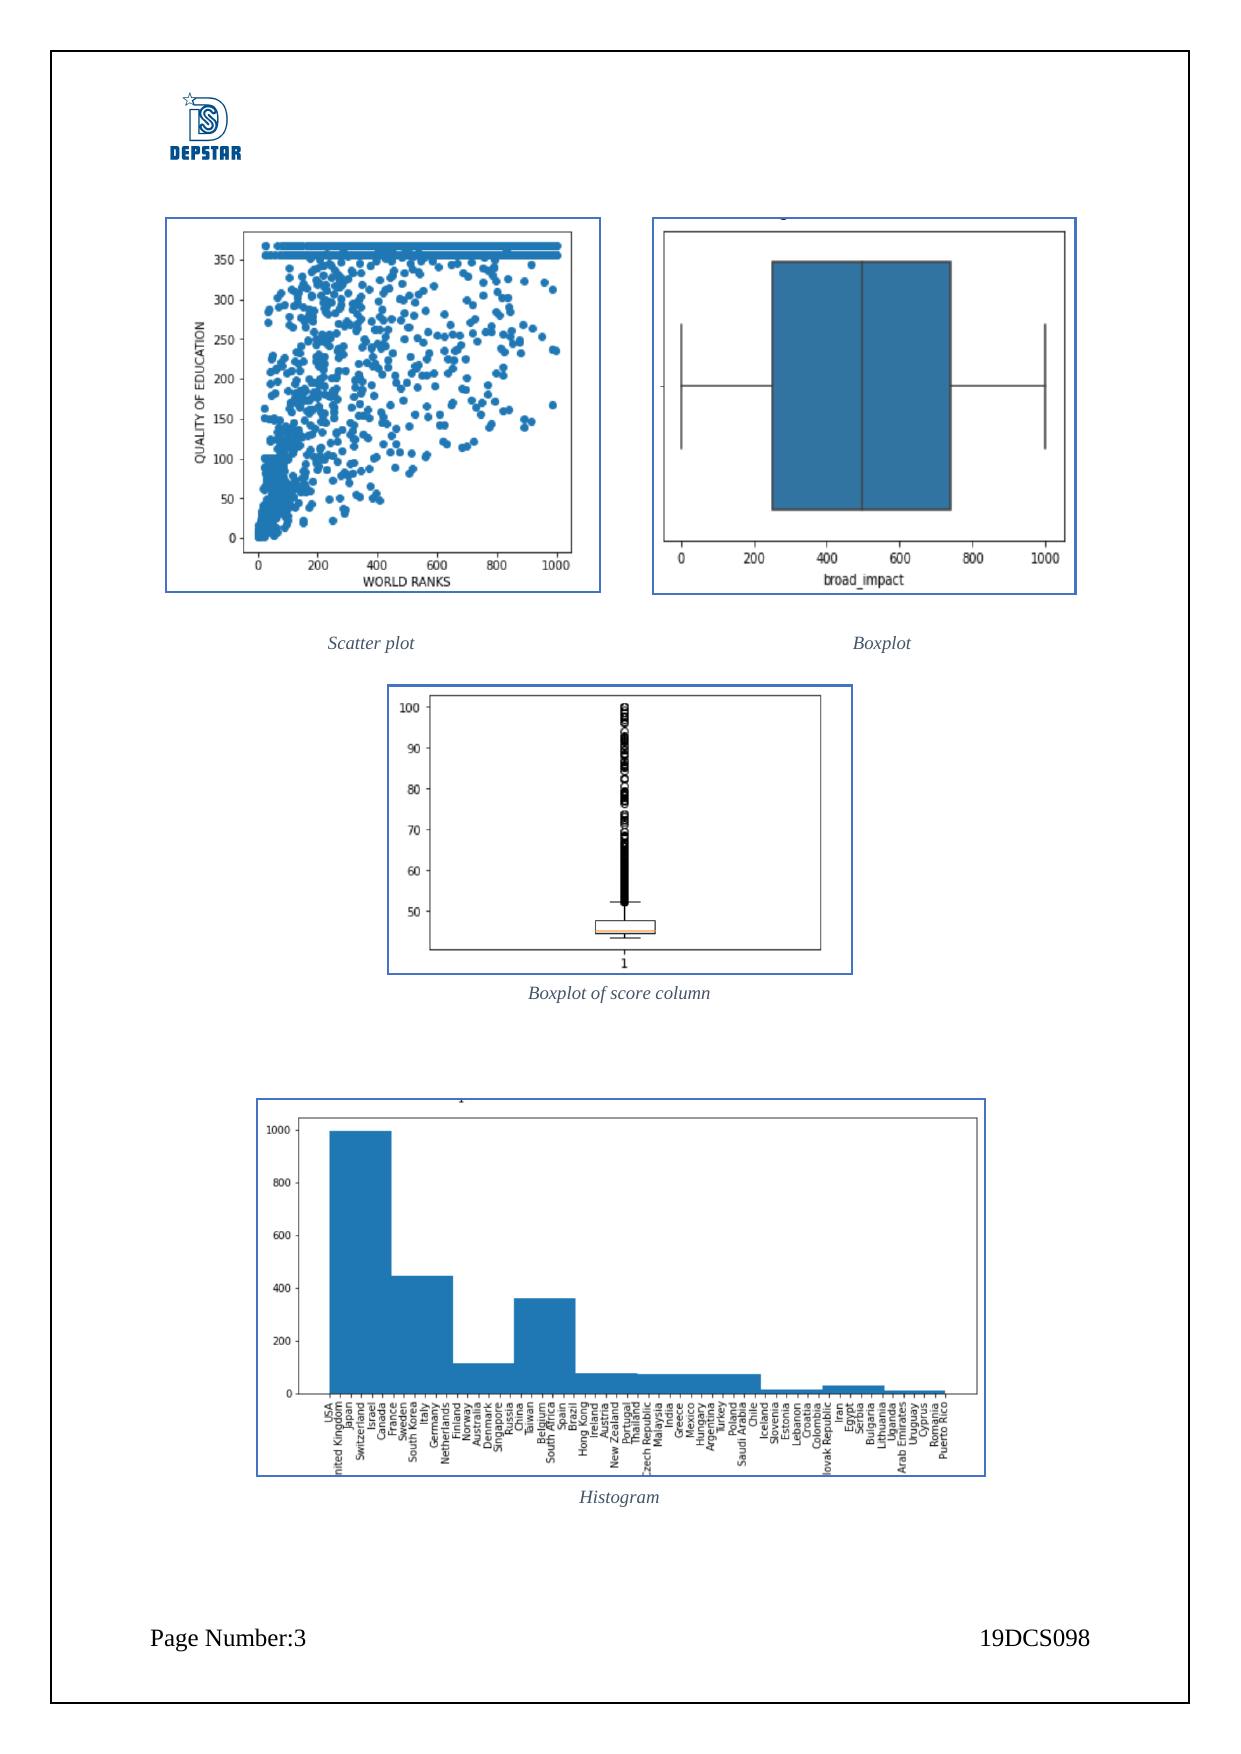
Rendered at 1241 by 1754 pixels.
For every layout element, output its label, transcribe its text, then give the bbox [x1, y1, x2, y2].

picture [389, 687, 851, 973]
picture [167, 219, 599, 591]
text Boxplot of score column [150, 982, 1090, 1003]
picture [654, 219, 1074, 593]
picture [150, 73, 263, 181]
picture [258, 1100, 984, 1475]
text Histogram [150, 1486, 1090, 1508]
text Scatter plot Boxplot [150, 632, 1090, 653]
